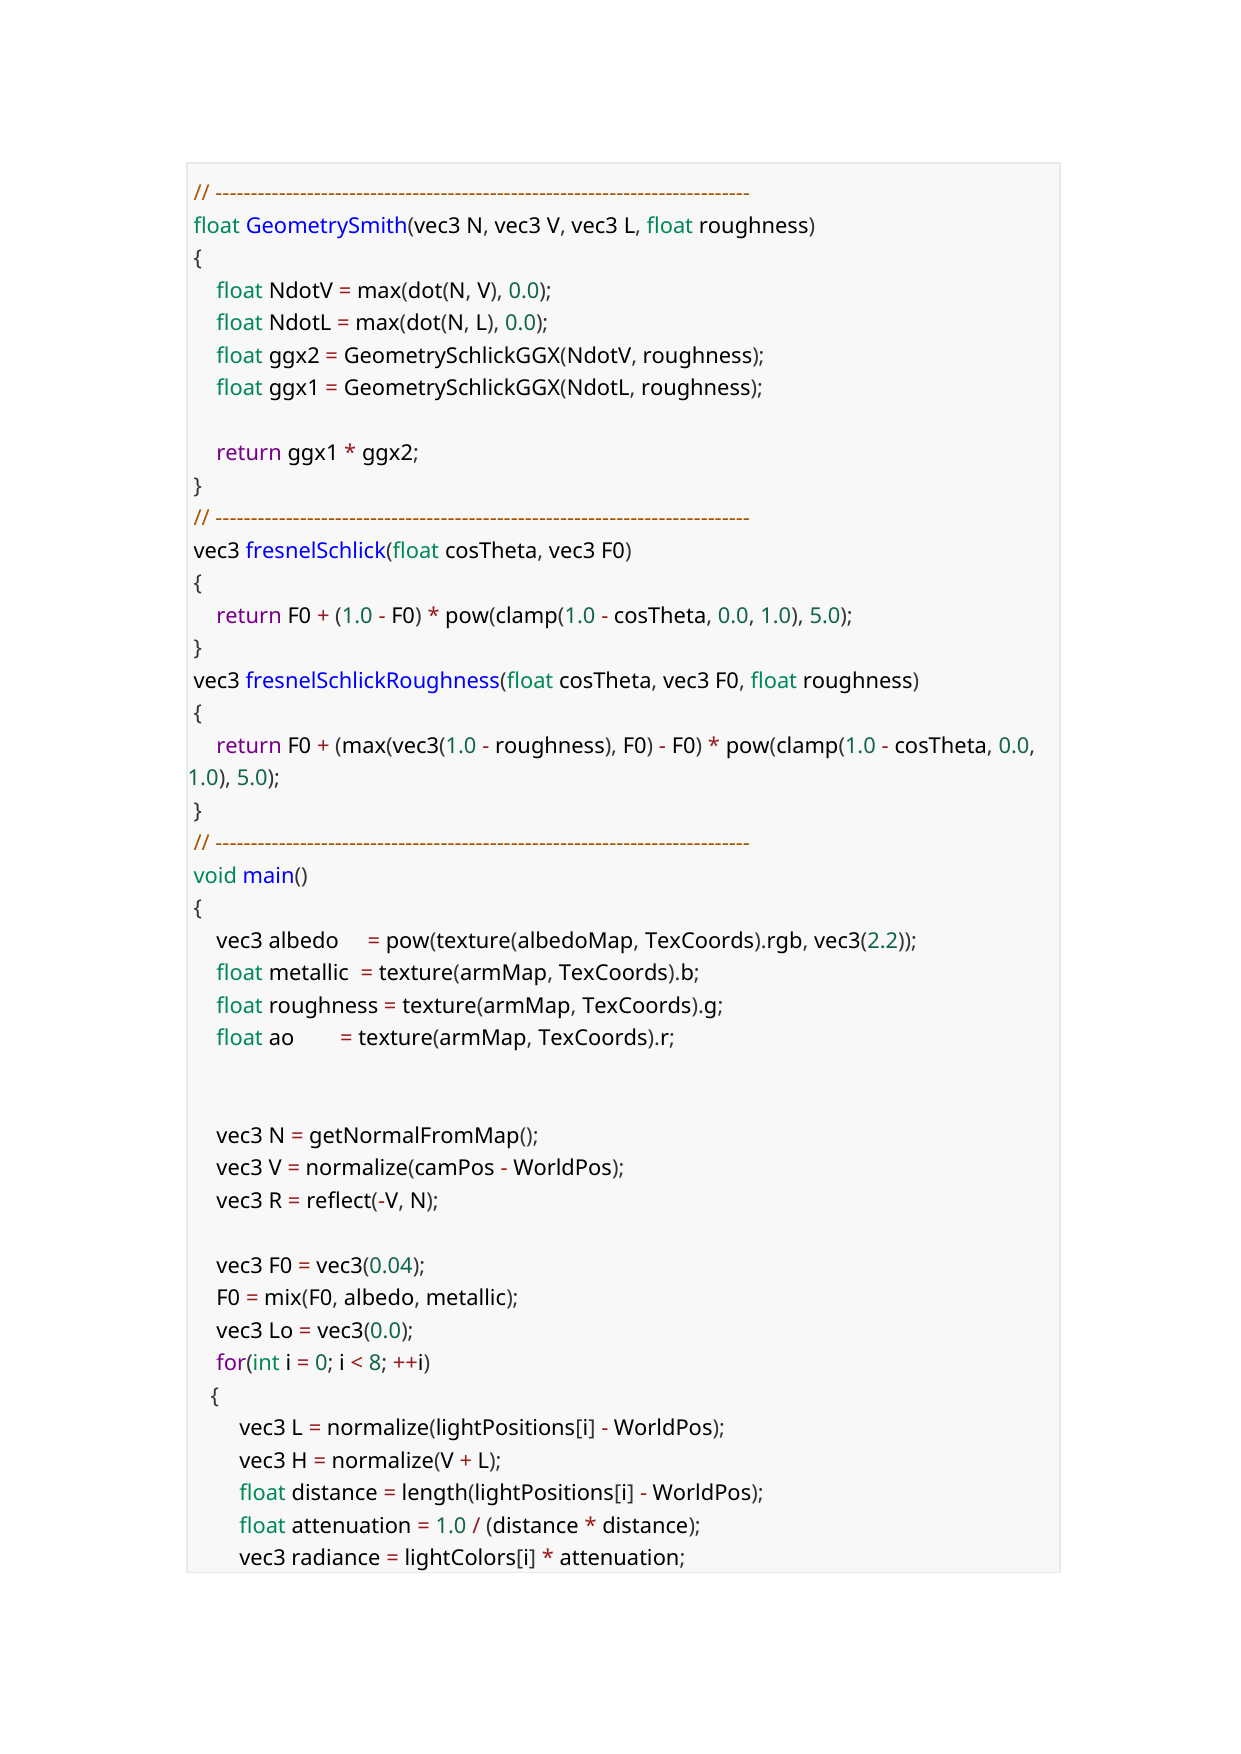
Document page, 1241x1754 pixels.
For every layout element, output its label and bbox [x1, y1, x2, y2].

text [188, 164, 1059, 1572]
